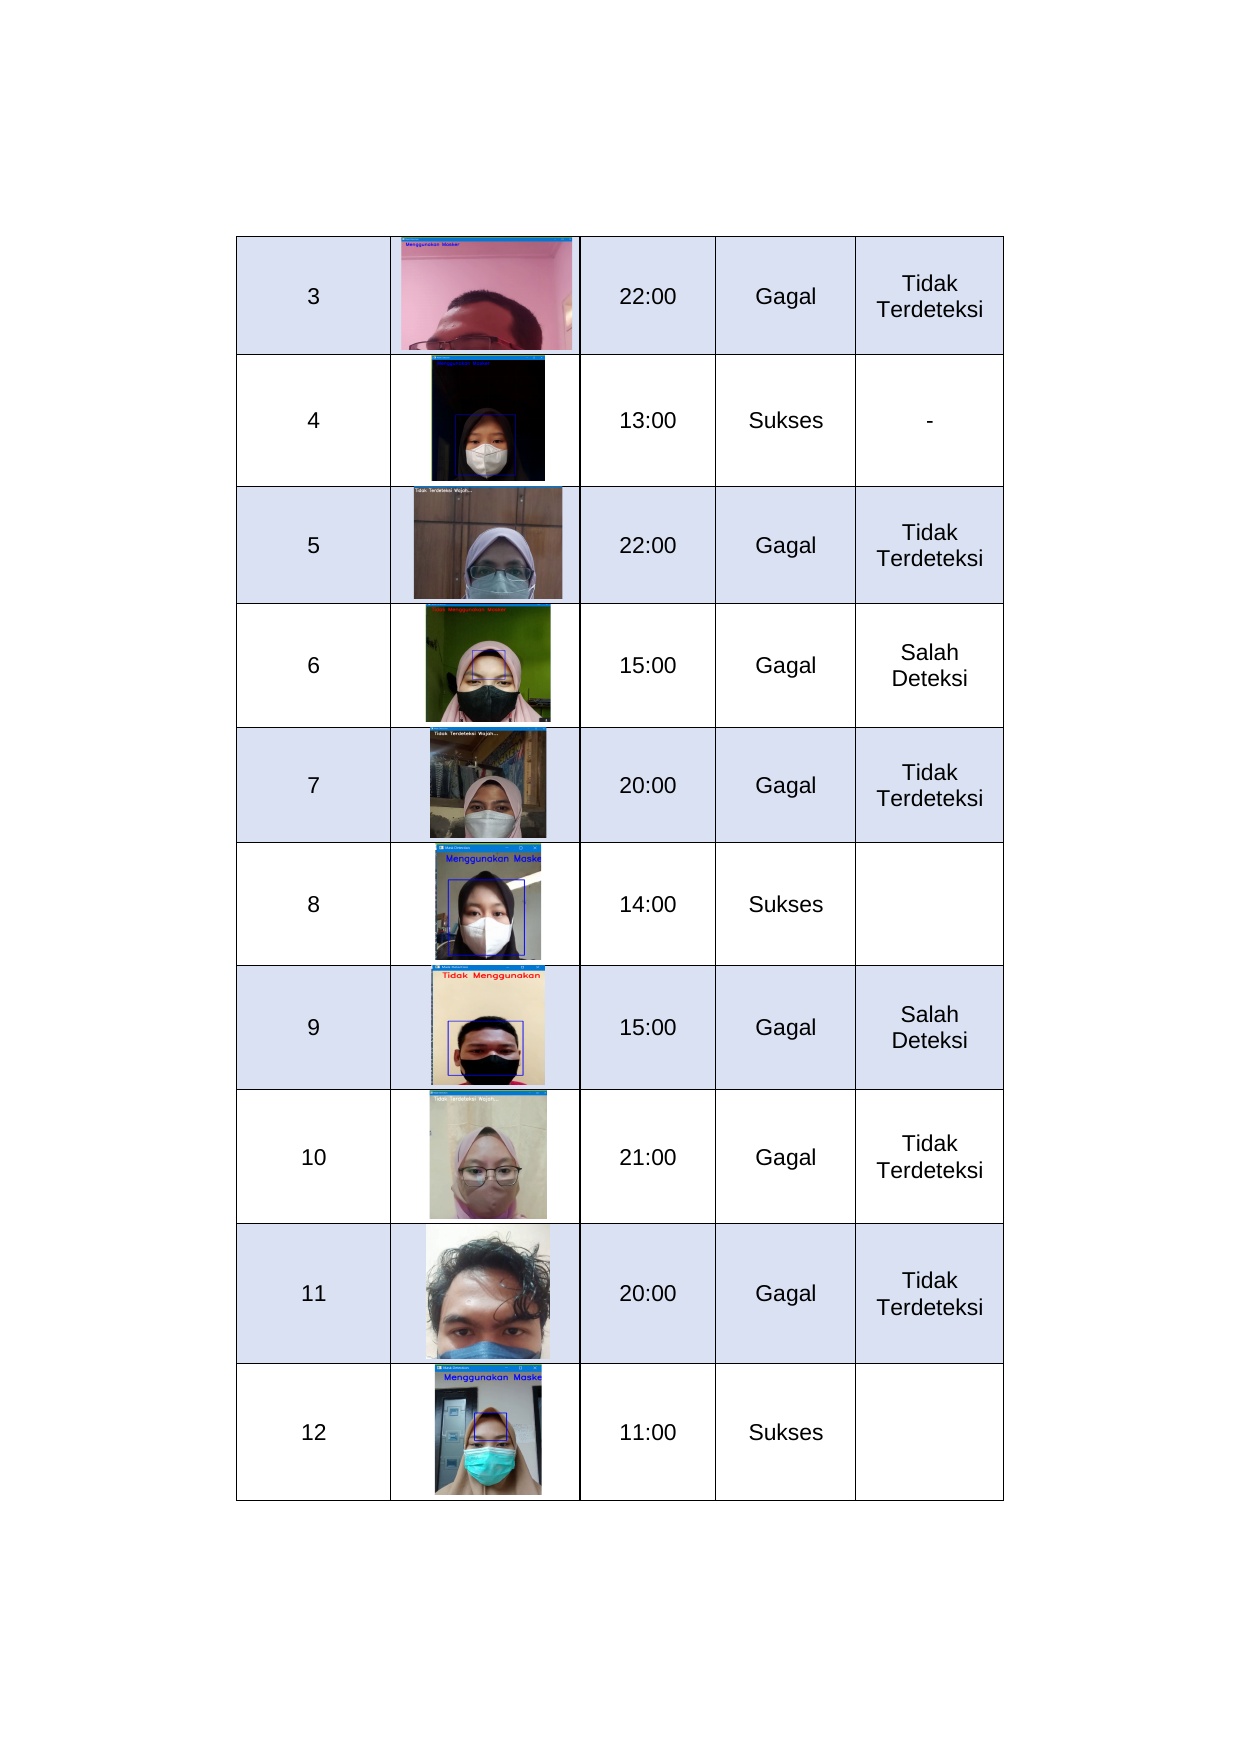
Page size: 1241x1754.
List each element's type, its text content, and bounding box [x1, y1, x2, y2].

table_cell Tidak Terdeteksi [856, 487, 1003, 603]
table_cell Salah Deteksi [856, 966, 1003, 1089]
table_cell [391, 604, 579, 727]
picture [429, 1090, 547, 1219]
table_cell 8 [237, 843, 390, 964]
picture [401, 237, 573, 350]
table_cell Gagal [716, 237, 855, 354]
table_cell [391, 487, 579, 603]
table_cell [391, 237, 579, 354]
table_cell 5 [237, 487, 390, 603]
table_cell [391, 728, 579, 842]
picture [434, 1364, 542, 1495]
table_cell [391, 355, 579, 486]
table_cell Tidak Terdeteksi [856, 1224, 1003, 1363]
table_cell Tidak Terdeteksi [856, 1090, 1003, 1223]
table_cell 9 [237, 966, 390, 1089]
table_cell [391, 966, 579, 1089]
picture [431, 965, 545, 1085]
table_cell Sukses [716, 355, 855, 486]
table_cell 11:00 [581, 1364, 715, 1499]
table_cell 15:00 [581, 604, 715, 727]
table_cell Tidak Terdeteksi [856, 237, 1003, 354]
table_cell 10 [237, 1090, 390, 1223]
picture [431, 355, 545, 481]
table_cell 20:00 [581, 1224, 715, 1363]
table_cell 3 [237, 237, 390, 354]
table_cell - [856, 355, 1003, 486]
table_cell [391, 843, 579, 964]
table_cell [856, 1364, 1003, 1499]
picture [430, 727, 547, 838]
table_cell Sukses [716, 1364, 855, 1499]
table_cell Gagal [716, 728, 855, 842]
table_cell Gagal [716, 966, 855, 1089]
table_cell 4 [237, 355, 390, 486]
table_cell [856, 843, 1003, 964]
table_cell Salah Deteksi [856, 604, 1003, 727]
table_cell Sukses [716, 843, 855, 964]
table_cell Tidak Terdeteksi [856, 728, 1003, 842]
table_cell Gagal [716, 1224, 855, 1363]
picture [425, 604, 551, 722]
table_cell 22:00 [581, 487, 715, 603]
table_cell [391, 1090, 579, 1223]
table_cell 15:00 [581, 966, 715, 1089]
table_cell 12 [237, 1364, 390, 1499]
table_cell 22:00 [581, 237, 715, 354]
table_cell 7 [237, 728, 390, 842]
table_cell [391, 1224, 579, 1363]
table_cell [391, 1364, 579, 1499]
table_cell 20:00 [581, 728, 715, 842]
table_cell 11 [237, 1224, 390, 1363]
table_cell 21:00 [581, 1090, 715, 1223]
table_cell Gagal [716, 604, 855, 727]
table_cell 14:00 [581, 843, 715, 964]
table_cell Gagal [716, 487, 855, 603]
picture [426, 1224, 550, 1359]
table_cell Gagal [716, 1090, 855, 1223]
table_cell 13:00 [581, 355, 715, 486]
table_cell 6 [237, 604, 390, 727]
picture [435, 843, 542, 960]
picture [413, 486, 563, 599]
